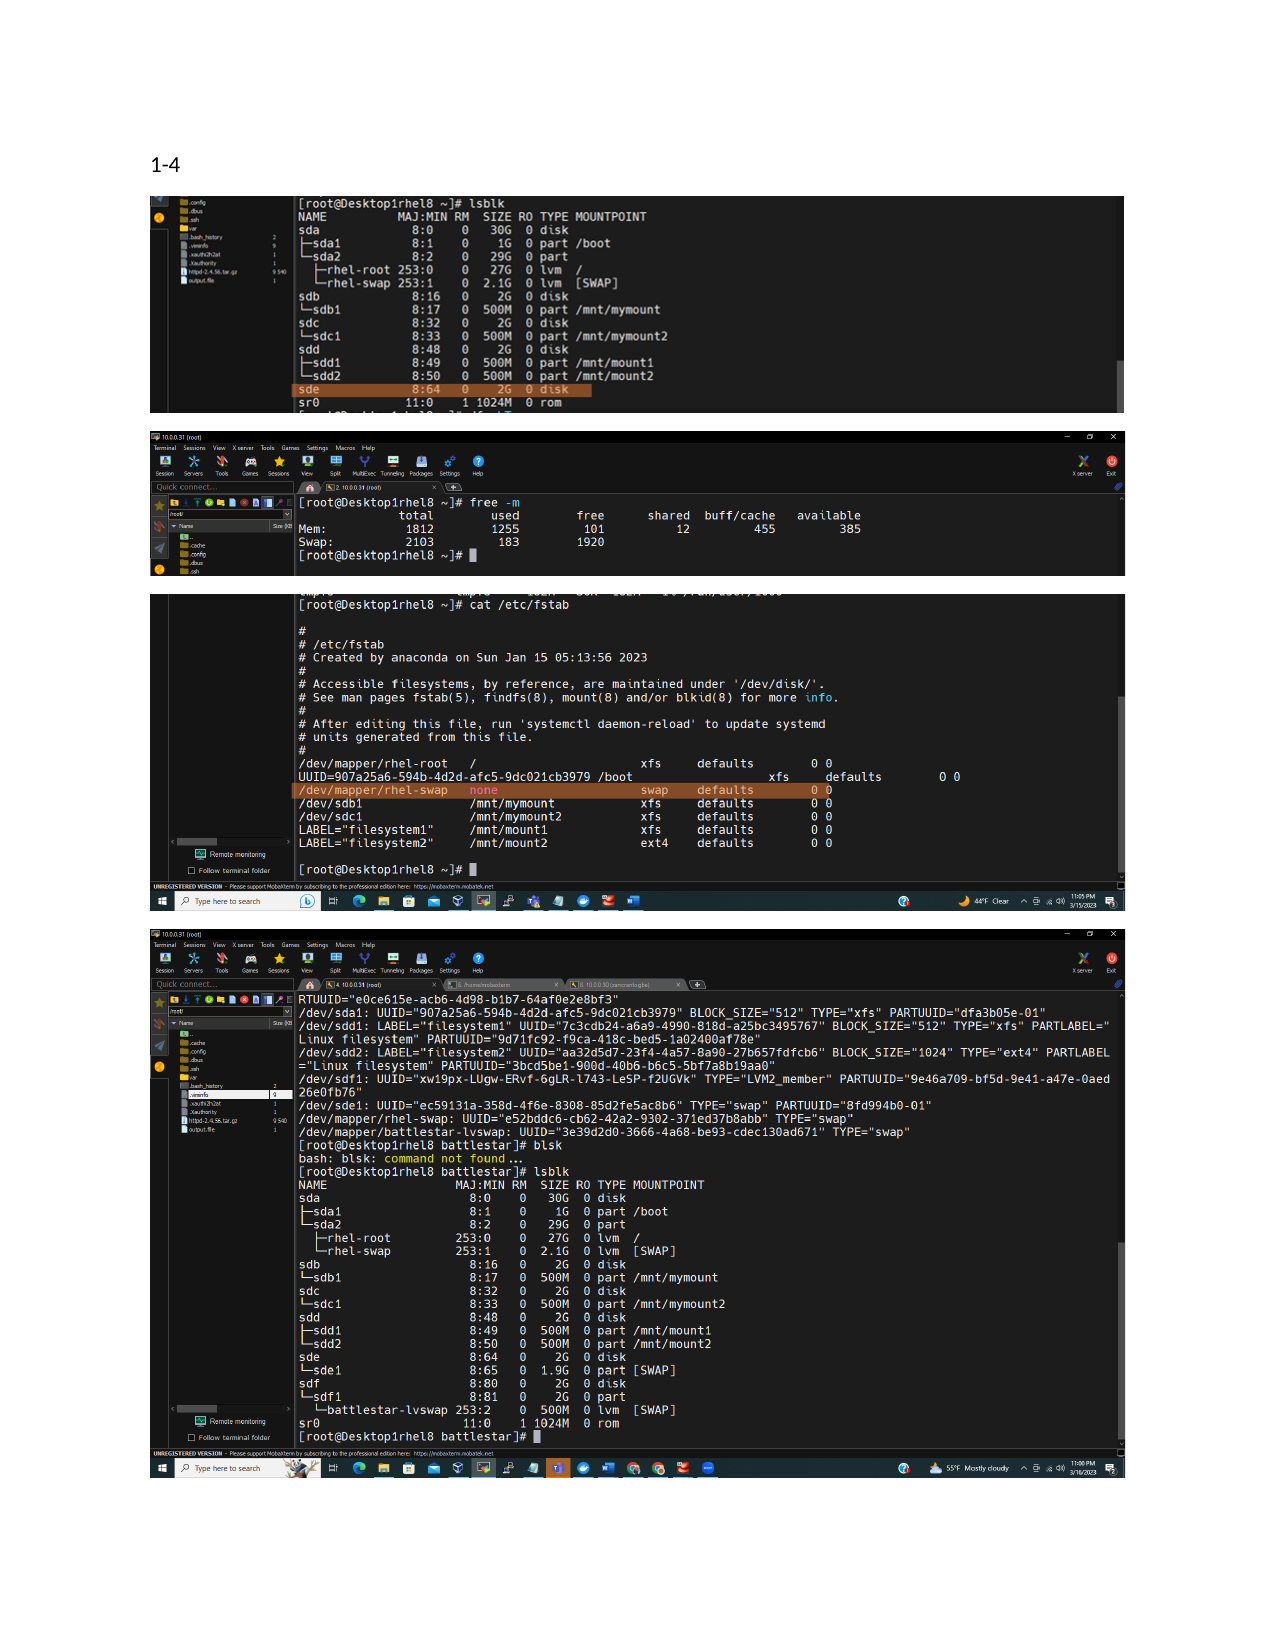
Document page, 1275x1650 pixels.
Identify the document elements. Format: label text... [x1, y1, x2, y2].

picture [150, 929, 1125, 1478]
picture [150, 196, 1124, 413]
picture [150, 431, 1125, 576]
text 1-4 [150, 150, 1125, 178]
picture [150, 594, 1125, 911]
